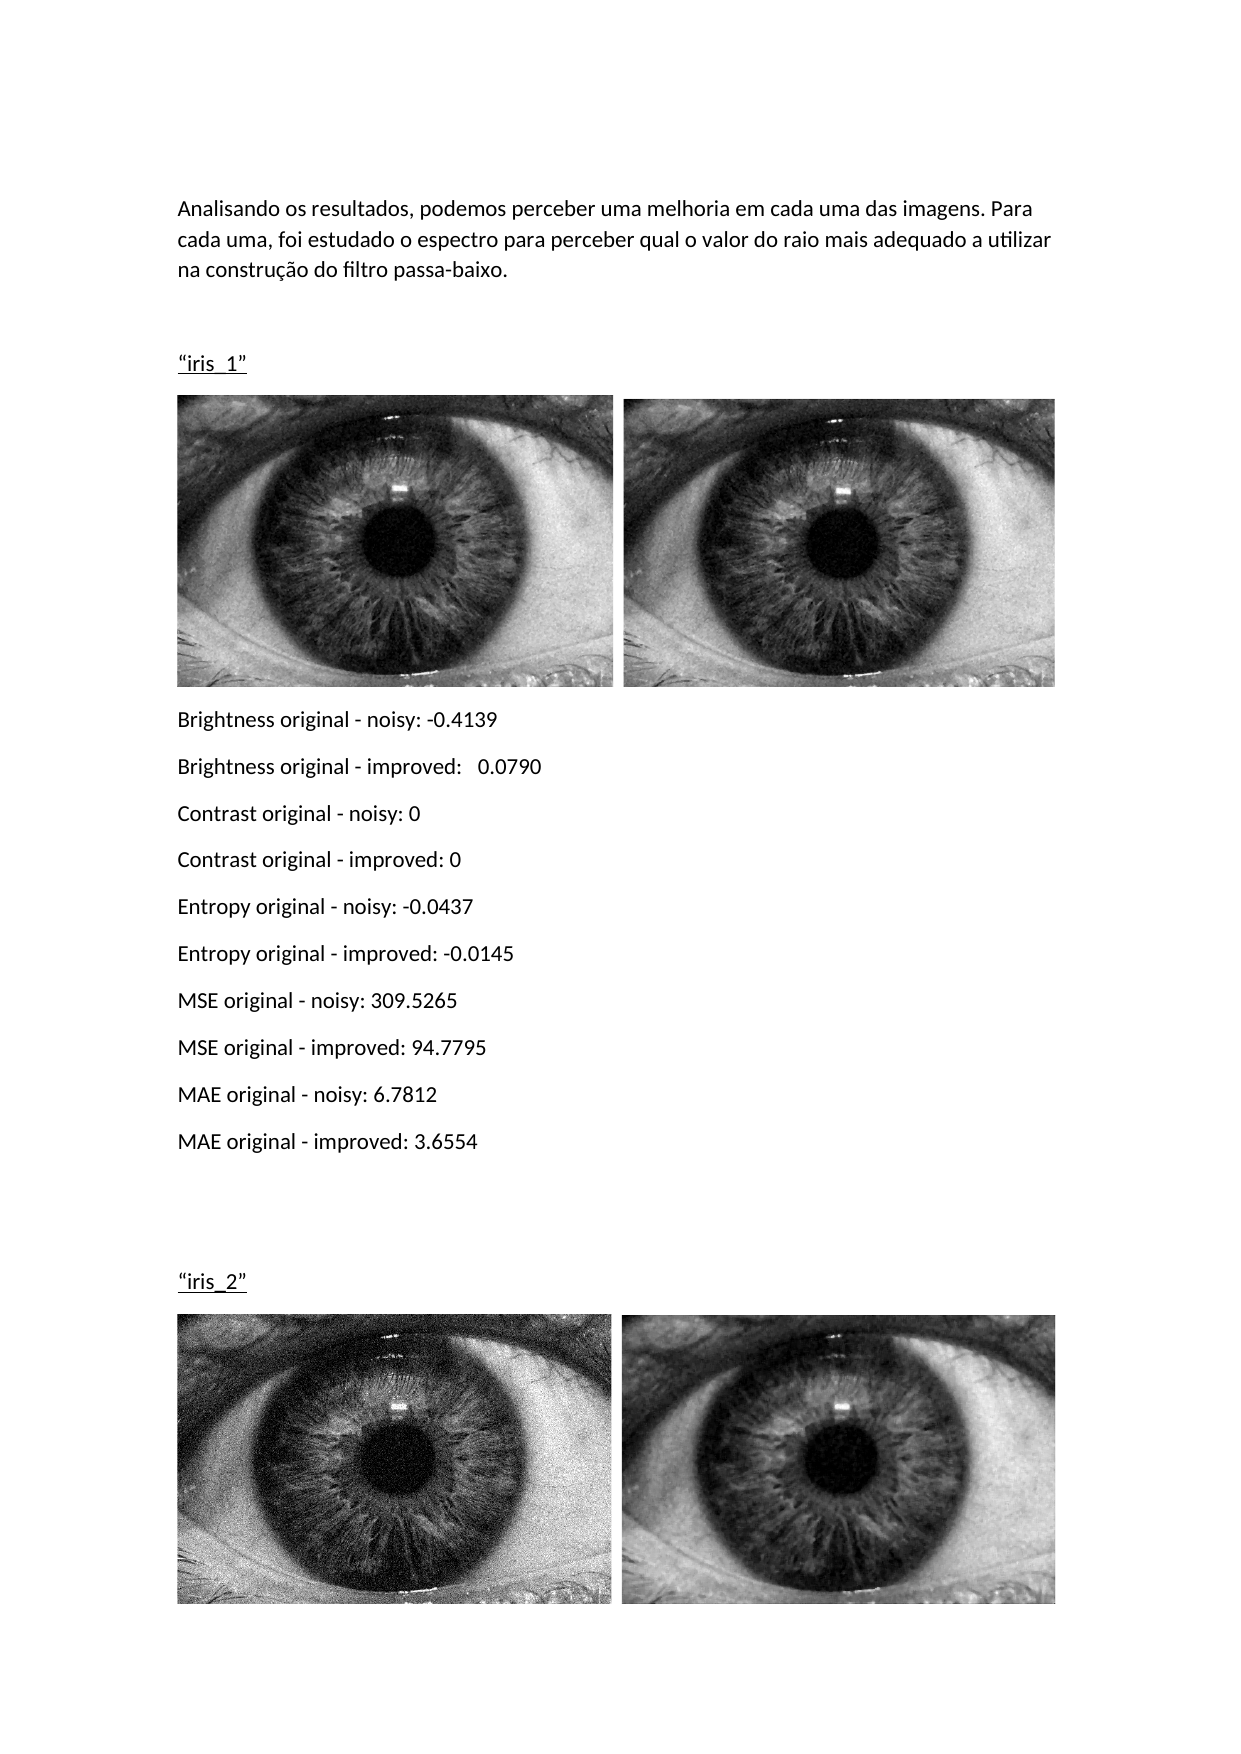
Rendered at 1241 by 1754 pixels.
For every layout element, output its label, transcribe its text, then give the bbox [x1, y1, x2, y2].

picture [621, 1315, 1056, 1604]
picture [623, 398, 1055, 687]
text MAE original - improved: 3.6554 [177, 1127, 1063, 1155]
text Analisando os resultados, podemos perceber uma melhoria em cada uma das imagens. Para cada uma, foi estudado o espectro para perceber qual o valor do raio mais adequado a utilizar na construção do filtro passa-baixo. [177, 194, 1063, 283]
text Contrast original - improved: 0 [177, 846, 1063, 874]
text Entropy original - noisy: -0.0437 [177, 892, 1063, 921]
text “iris_2” [177, 1267, 1063, 1296]
text Contrast original - noisy: 0 [177, 799, 1063, 827]
text Brightness original - noisy: -0.4139 [177, 705, 1063, 733]
text Entropy original - improved: -0.0145 [177, 939, 1063, 967]
text MAE original - noisy: 6.7812 [177, 1080, 1063, 1108]
picture [177, 1314, 612, 1604]
text Brightness original - improved: 0.0790 [177, 752, 1063, 780]
picture [177, 395, 614, 687]
text MSE original - noisy: 309.5265 [177, 986, 1063, 1014]
text MSE original - improved: 94.7795 [177, 1033, 1063, 1061]
text “iris_1” [177, 349, 1063, 377]
